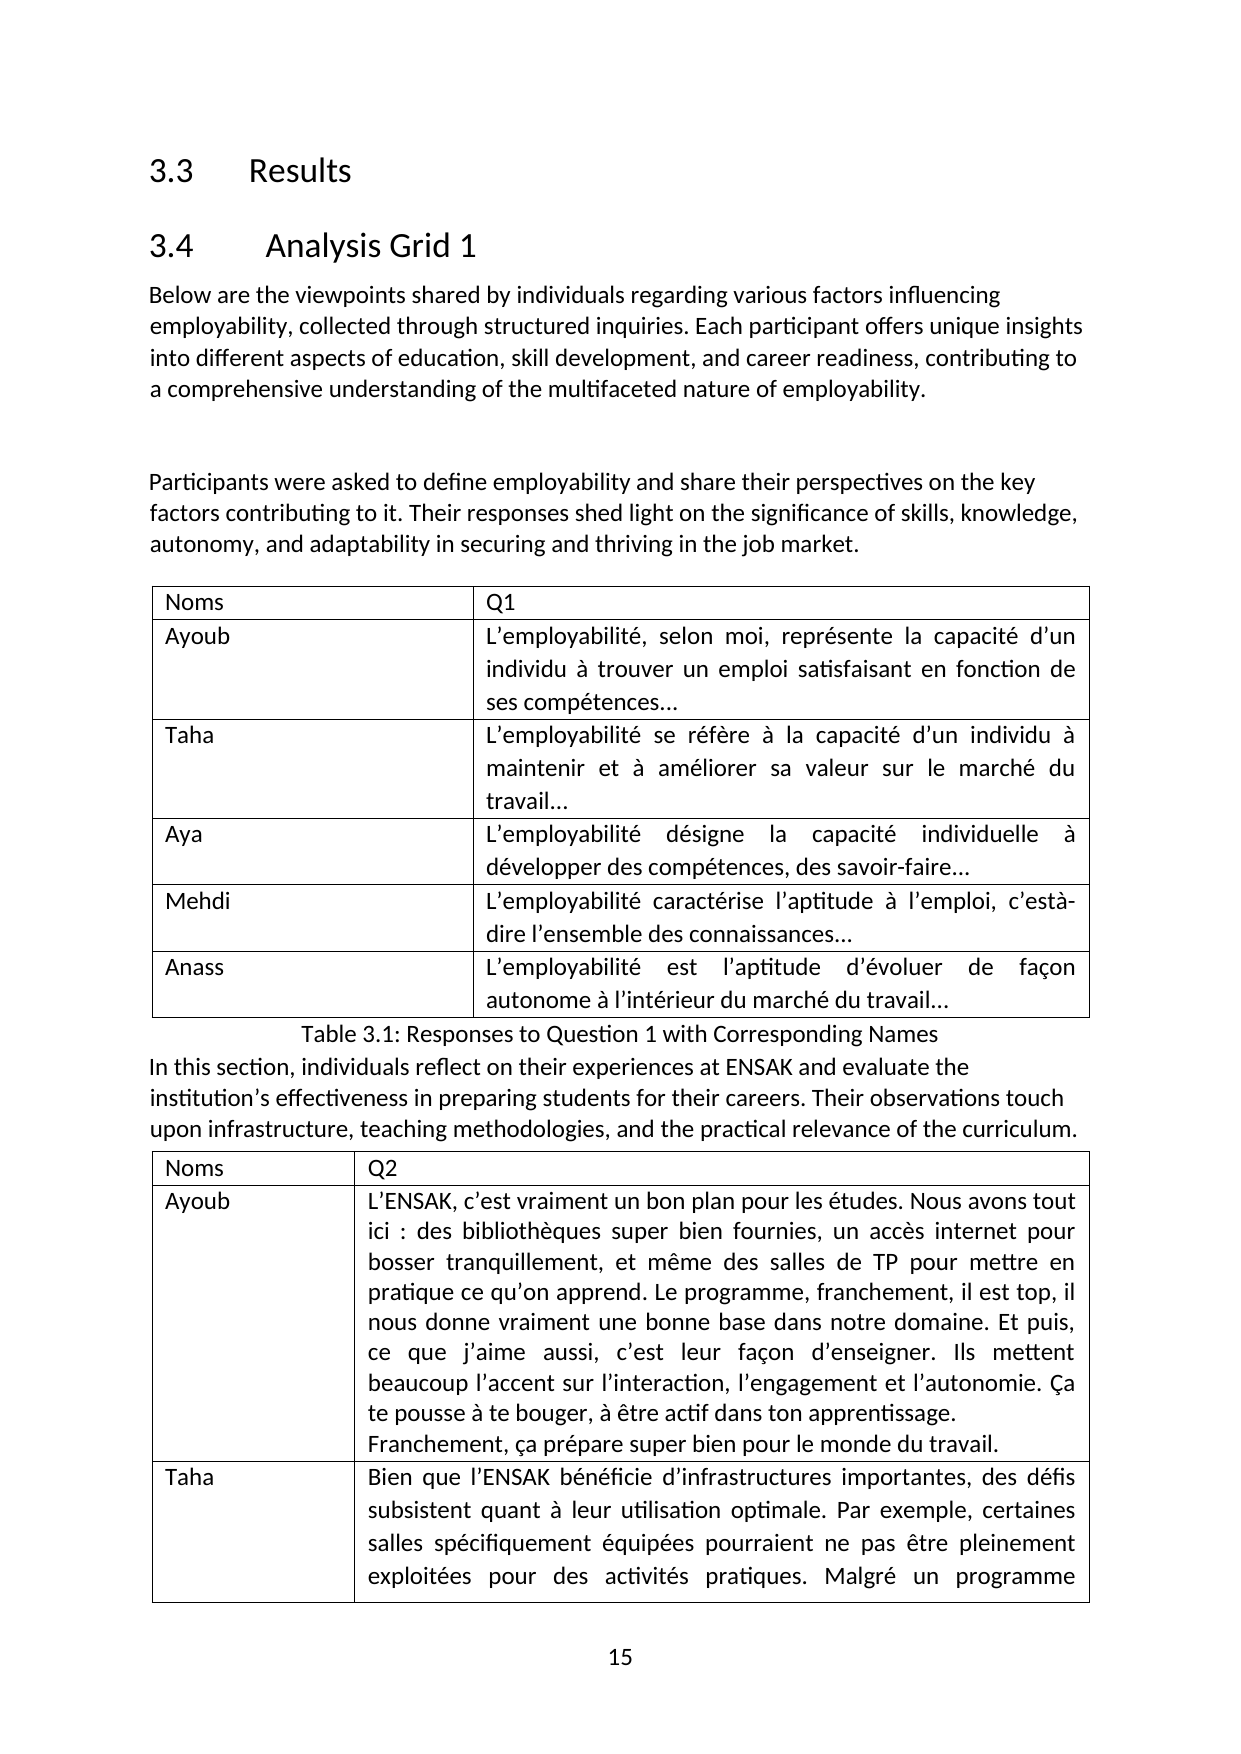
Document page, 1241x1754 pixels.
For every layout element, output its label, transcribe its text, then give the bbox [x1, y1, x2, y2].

subtitle 3.4 Analysis Grid 1 [148, 223, 1119, 267]
table_cell L’employabilité se réfère à la capacité d’un individu à maintenir et à améliorer sa valeur sur le marché du travail... [474, 720, 1089, 818]
table_cell Aya [153, 819, 473, 884]
text Participants were asked to define employability and share their perspectives on the key factors contributing to it. Their responses shed light on the significance of skills, knowledge, autonomy, and adaptability in securing and thriving in the job market. [148, 466, 1088, 559]
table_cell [355, 1462, 1089, 1602]
table_cell Ayoub [153, 1186, 354, 1461]
text In this section, individuals reflect on their experiences at ENSAK and evaluate the institution’s effectiveness in preparing students for their careers. Their observations touch upon infrastructure, teaching methodologies, and the practical relevance of the curriculum. [148, 1051, 1088, 1144]
table_cell Mehdi [153, 885, 473, 951]
table_cell Ayoub [153, 620, 473, 718]
table_cell Taha [153, 720, 473, 818]
subtitle 3.3 Results [148, 148, 1119, 191]
table_cell Anass [153, 952, 473, 1017]
text Below are the viewpoints shared by individuals regarding various factors influencing employability, collected through structured inquiries. Each participant offers unique insights into different aspects of education, skill development, and career readiness, contributing to a comprehensive understanding of the multifaceted nature of employability. [148, 279, 1088, 404]
table_cell L’employabilité est l’aptitude d’évoluer de façon autonome à l’intérieur du marché du travail... [474, 952, 1089, 1017]
table_cell L’employabilité désigne la capacité individuelle à développer des compétences, des savoir-faire... [474, 819, 1089, 884]
table_cell L’employabilité, selon moi, représente la capacité d’un individu à trouver un emploi satisfaisant en fonction de ses compétences... [474, 620, 1089, 718]
table_header Q1 [474, 587, 1089, 619]
table_cell Taha [153, 1462, 354, 1602]
table_header Noms [153, 587, 473, 619]
table_header Q2 [355, 1152, 1089, 1184]
table_header Noms [153, 1152, 354, 1184]
text Table 3.1: Responses to Question 1 with Corresponding Names [218, 1018, 1023, 1048]
table_cell L’employabilité caractérise l’aptitude à l’emploi, c’està-dire l’ensemble des connaissances... [474, 885, 1089, 951]
table_cell L’ENSAK, c’est vraiment un bon plan pour les études. Nous avons tout ici : des bibliothèques super bien fournies, un accès internet pour bosser tranquillement, et même des salles de TP pour mettre en pratique ce qu’on apprend. Le programme, franchement, il est top, il nous donne vraiment une bonne base dans notre domaine. Et puis, ce que j’aime aussi, c’est leur façon d’enseigner. Ils mettent beaucoup l’accent sur l’interaction, l’engagement et l’autonomie. Ça te pousse à te bouger, à être actif dans ton apprentissage. Franchement, ça prépare super bien pour le monde du travail. [355, 1186, 1089, 1461]
